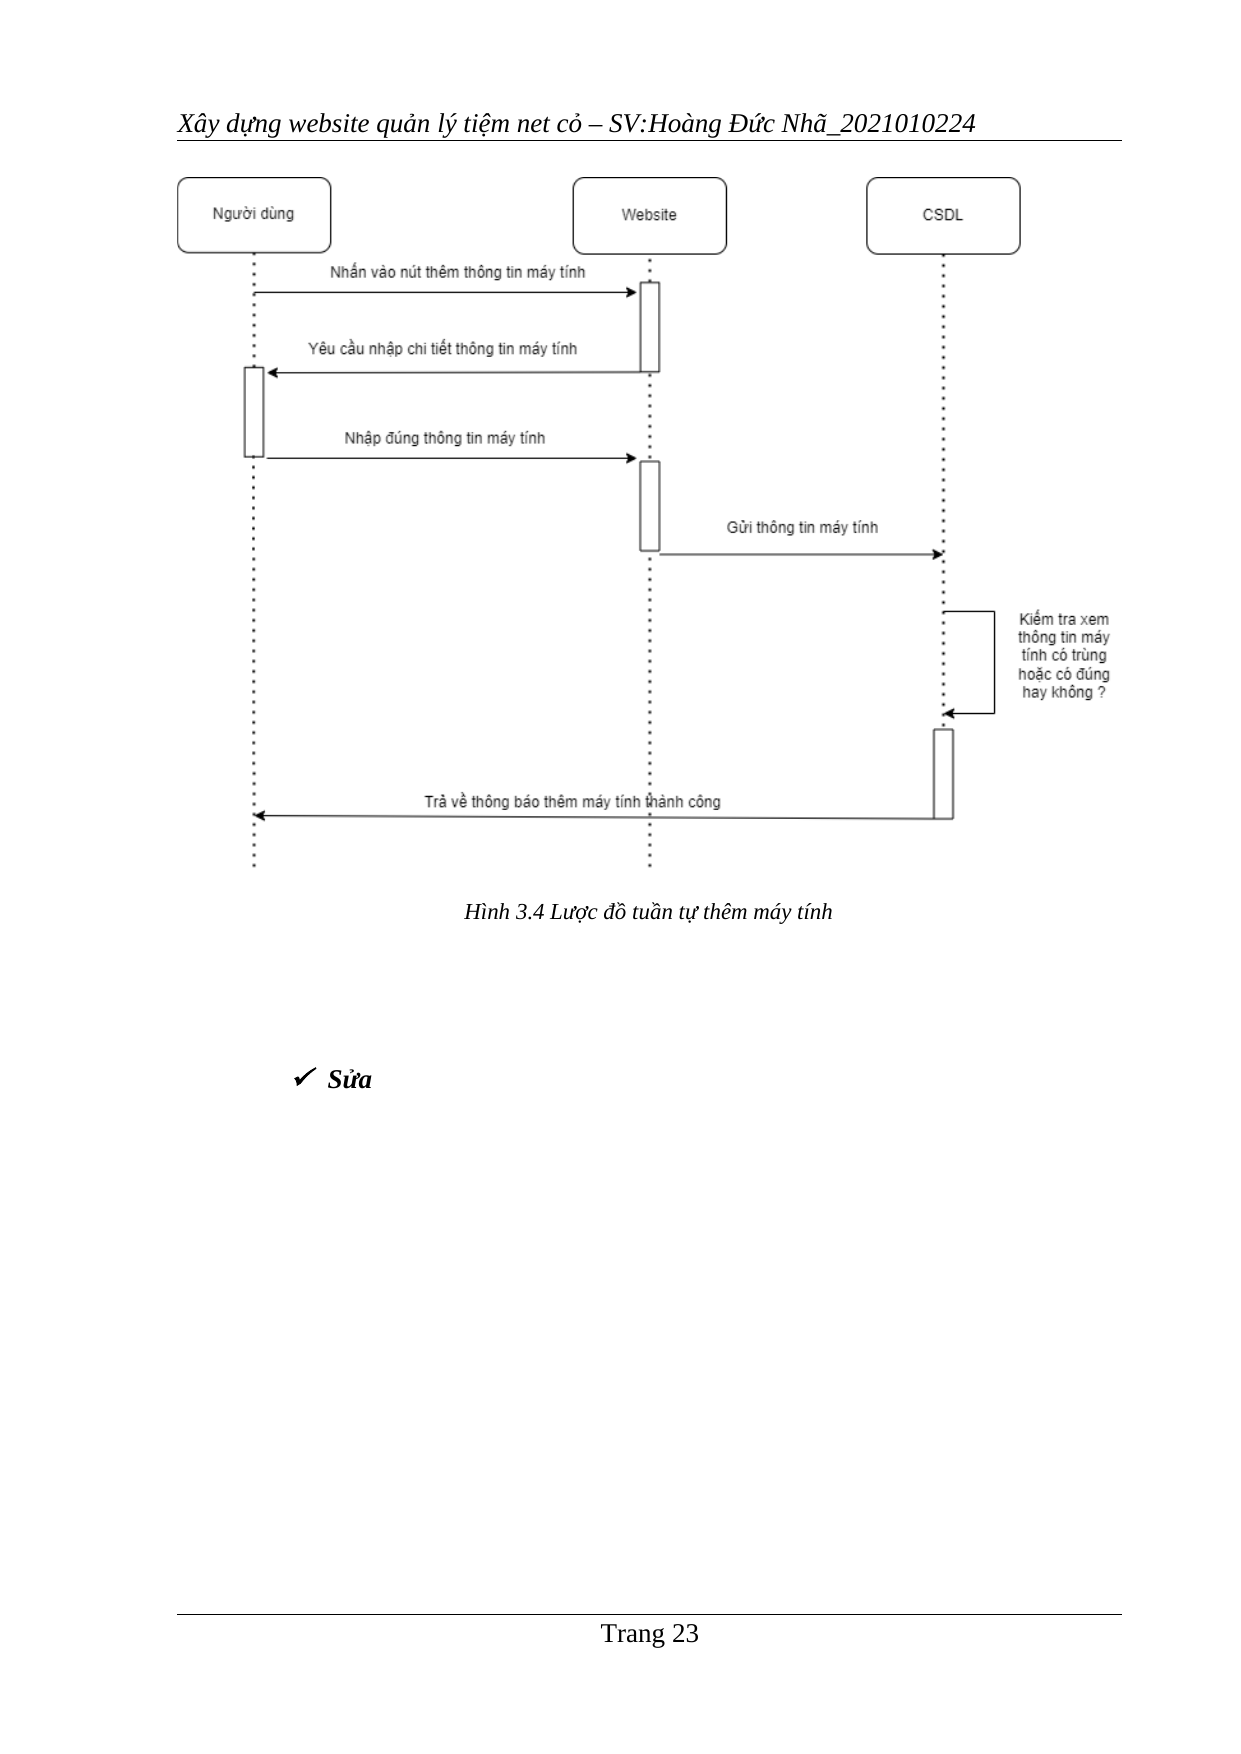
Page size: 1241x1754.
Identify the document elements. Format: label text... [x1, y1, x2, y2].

text Hình 3.4 Lược đồ tuần tự thêm máy tính [177, 898, 1122, 924]
picture [177, 177, 1123, 870]
list Sửa [290, 1063, 1122, 1094]
